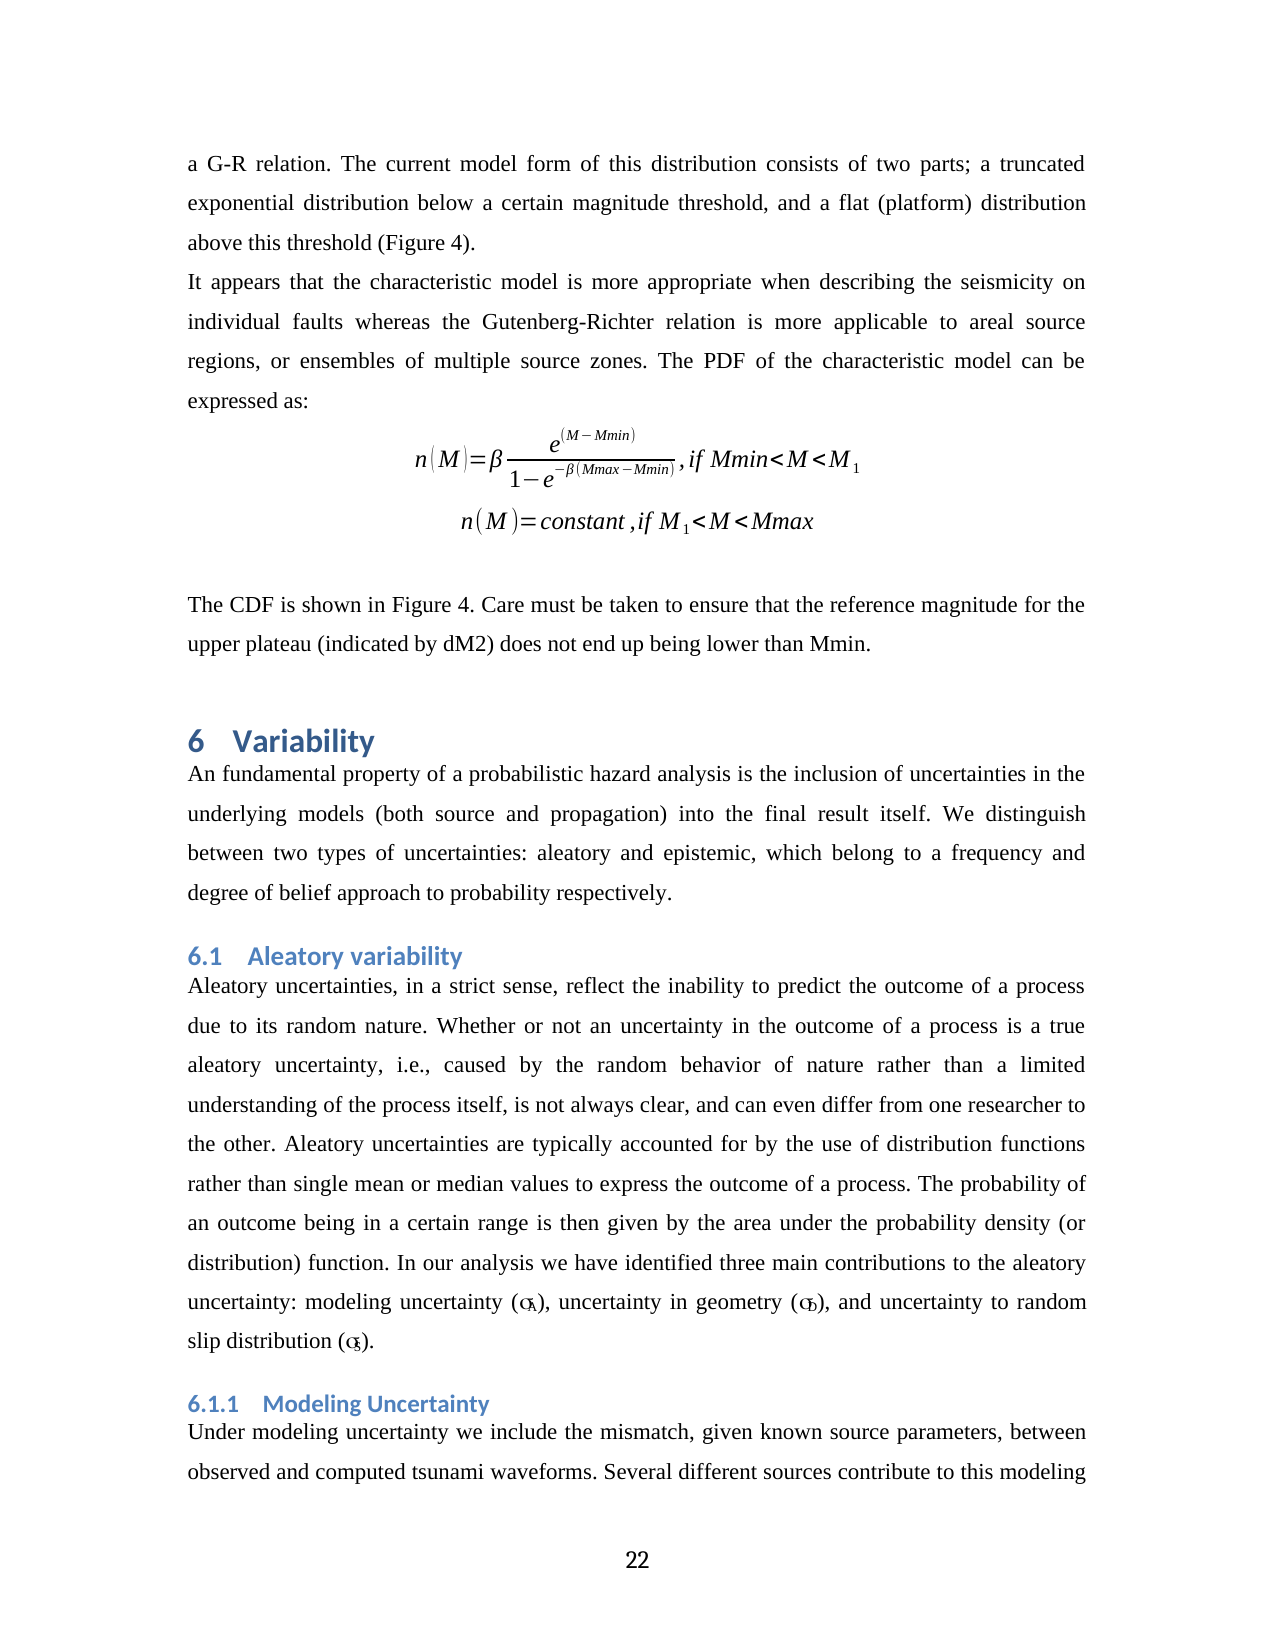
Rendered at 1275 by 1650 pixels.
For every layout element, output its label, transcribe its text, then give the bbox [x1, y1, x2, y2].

subtitle Aleatory variability [187, 939, 1087, 972]
subtitle Modeling Uncertainty [187, 1388, 1087, 1418]
text It appears that the characteristic model is more appropriate when describing the seismicity on individual faults whereas the Gutenberg-Richter relation is more applicable to areal source regions, or ensembles of multiple source zones. The PDF of the characteristic model can be expressed as: [187, 268, 1087, 413]
text The CDF is shown in Figure 4. Care must be taken to ensure that the reference magnitude for the upper plateau (indicated by dM2) does not end up being lower than Mmin. [187, 591, 1087, 657]
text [187, 1418, 1087, 1484]
subtitle Variability [187, 720, 1087, 761]
text An fundamental property of a probabilistic hazard analysis is the inclusion of uncertainties in the underlying models (both source and propagation) into the final result itself. We distinguish between two types of uncertainties: aleatory and epistemic, which belong to a frequency and degree of belief approach to probability respectively. [187, 761, 1087, 905]
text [187, 150, 1087, 255]
text Aleatory uncertainties, in a strict sense, reflect the inability to predict the outcome of a process due to its random nature. Whether or not an uncertainty in the outcome of a process is a true aleatory uncertainty, i.e., caused by the random behavior of nature rather than a limited understanding of the process itself, is not always clear, and can even differ from one researcher to the other. Aleatory uncertainties are typically accounted for by the use of distribution functions rather than single mean or median values to express the outcome of a process. The probability of an outcome being in a certain range is then given by the area under the probability density (or distribution) function. In our analysis we have identified three main contributions to the aleatory uncertainty: modeling uncertainty (A), uncertainty in geometry (D), and uncertainty to random slip distribution (S). [187, 972, 1087, 1354]
